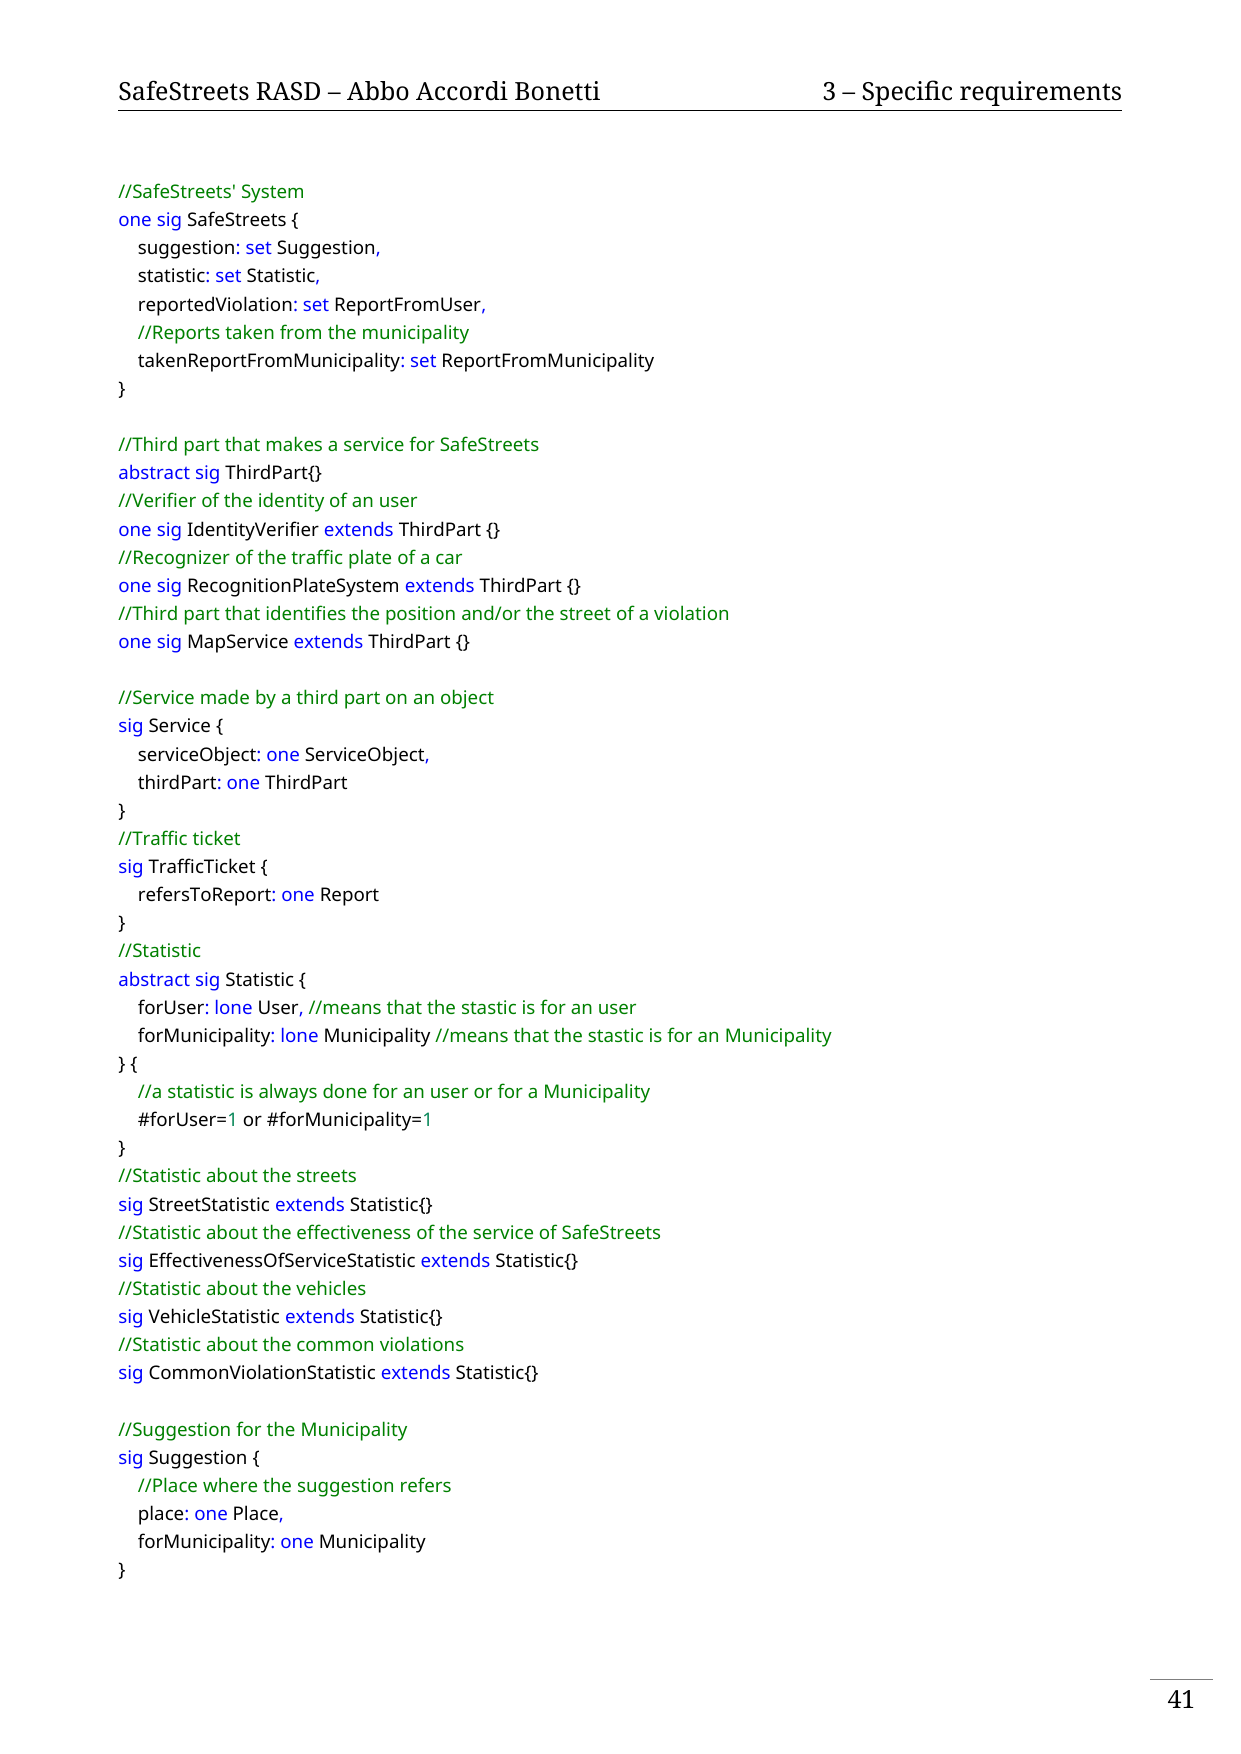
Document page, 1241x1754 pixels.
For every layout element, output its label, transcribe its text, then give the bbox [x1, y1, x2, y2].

text //Verifier of the identity of an user [118, 485, 1122, 513]
text sig VehicleStatistic extends Statistic{} [118, 1301, 1122, 1329]
text //Service made by a third part on an object [118, 682, 1122, 710]
text //Third part that makes a service for SafeStreets [118, 429, 1122, 457]
text forUser: lone User, //means that the stastic is for an user [118, 991, 1122, 1019]
text sig StreetStatistic extends Statistic{} [118, 1188, 1122, 1216]
text refersToReport: one Report [118, 879, 1122, 907]
text forMunicipality: one Municipality [118, 1526, 1122, 1554]
text //Recognizer of the traffic plate of a car [118, 541, 1122, 569]
text sig TrafficTicket { [118, 851, 1122, 879]
text } [118, 1132, 1122, 1160]
text one sig SafeStreets { [118, 204, 1122, 232]
text sig EffectivenessOfServiceStatistic extends Statistic{} [118, 1244, 1122, 1273]
text //Traffic ticket [118, 823, 1122, 851]
text thirdPart: one ThirdPart [118, 766, 1122, 794]
text //Reports taken from the municipality [118, 316, 1122, 344]
text one sig MapService extends ThirdPart {} [118, 626, 1122, 654]
text forMunicipality: lone Municipality //means that the stastic is for an Municipality [118, 1019, 1122, 1048]
text suggestion: set Suggestion, [118, 232, 1122, 260]
text one sig IdentityVerifier extends ThirdPart {} [118, 513, 1122, 541]
text } [118, 907, 1122, 935]
text //a statistic is always done for an user or for a Municipality [118, 1076, 1122, 1104]
text //Statistic [118, 935, 1122, 963]
text } [118, 1554, 1122, 1582]
text //Statistic about the effectiveness of the service of SafeStreets [118, 1216, 1122, 1244]
text one sig RecognitionPlateSystem extends ThirdPart {} [118, 569, 1122, 598]
text } { [118, 1048, 1122, 1076]
text //Statistic about the vehicles [118, 1273, 1122, 1301]
text abstract sig ThirdPart{} [118, 457, 1122, 485]
text //Place where the suggestion refers [118, 1469, 1122, 1498]
text statistic: set Statistic, [118, 260, 1122, 288]
text #forUser=1 or #forMunicipality=1 [118, 1104, 1122, 1132]
text place: one Place, [118, 1498, 1122, 1526]
text } [118, 373, 1122, 401]
text sig CommonViolationStatistic extends Statistic{} [118, 1357, 1122, 1385]
text //Statistic about the streets [118, 1160, 1122, 1188]
text abstract sig Statistic { [118, 963, 1122, 991]
text //Third part that identifies the position and/or the street of a violation [118, 598, 1122, 626]
text reportedViolation: set ReportFromUser, [118, 288, 1122, 316]
text } [118, 794, 1122, 823]
text //Suggestion for the Municipality [118, 1413, 1122, 1441]
text sig Service { [118, 710, 1122, 738]
text takenReportFromMunicipality: set ReportFromMunicipality [118, 344, 1122, 373]
text //Statistic about the common violations [118, 1329, 1122, 1357]
text sig Suggestion { [118, 1441, 1122, 1469]
text serviceObject: one ServiceObject, [118, 738, 1122, 766]
text //SafeStreets' System [118, 176, 1122, 204]
